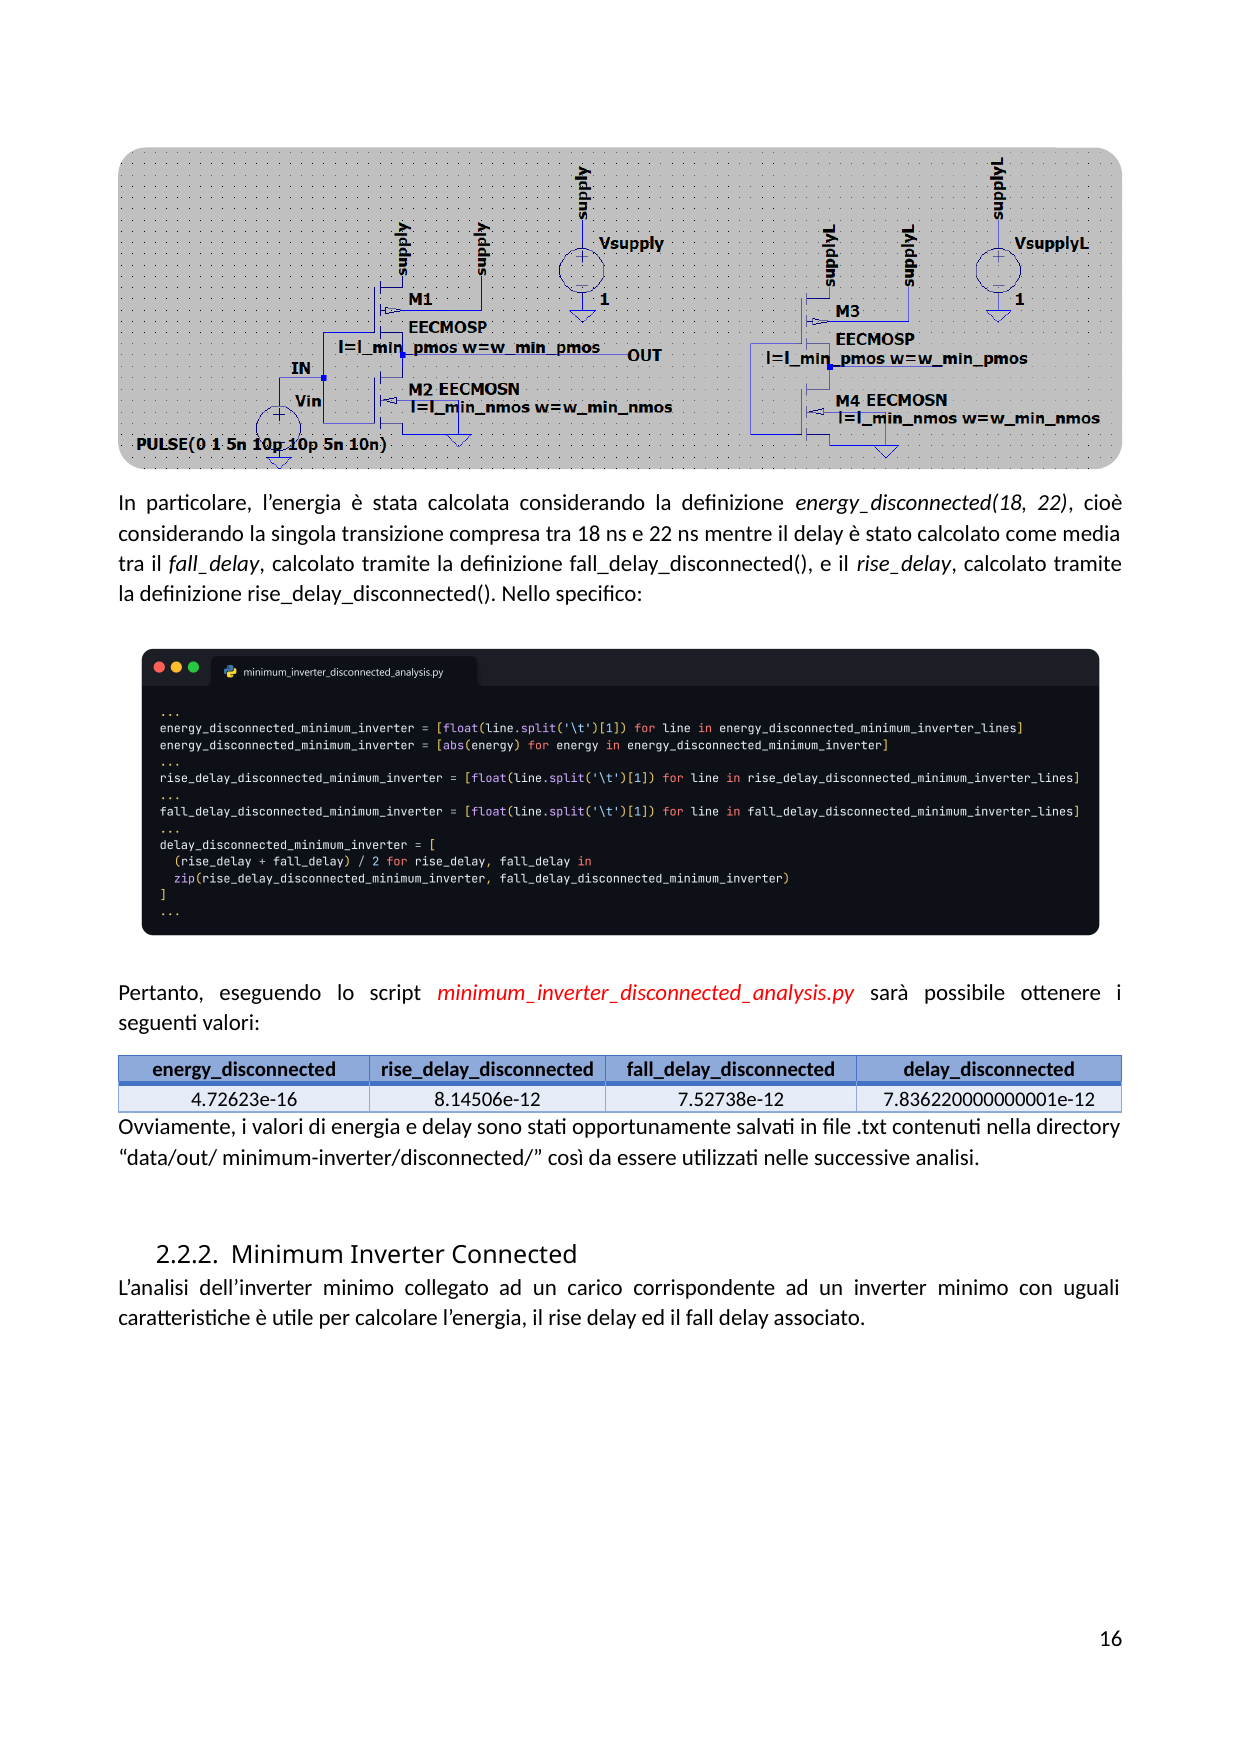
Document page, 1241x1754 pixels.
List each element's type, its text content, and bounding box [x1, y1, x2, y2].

table_header delay_disconnected [857, 1056, 1121, 1081]
picture [118, 626, 1123, 959]
subtitle Minimum Inverter Connected [156, 1236, 1122, 1270]
text Ovviamente, i valori di energia e delay sono stati opportunamente salvati in file .txt contenuti nella directory “data/out/ minimum-inverter/disconnected/” così da essere utilizzati nelle successive analisi. [118, 1113, 1122, 1171]
table_header rise_delay_disconnected [370, 1056, 605, 1081]
table_header fall_delay_disconnected [606, 1056, 856, 1081]
text Pertanto, eseguendo lo script minimum_inverter_disconnected_analysis.py sarà possibile ottenere i seguenti valori: [118, 978, 1122, 1036]
table_cell 4.72623e-16 [119, 1086, 369, 1111]
table_header energy_disconnected [119, 1056, 369, 1081]
table_cell 7.836220000000001e-12 [857, 1086, 1121, 1111]
table_cell 8.14506e-12 [370, 1086, 605, 1111]
text In particolare, l’energia è stata calcolata considerando la definizione energy_disconnected(18, 22), cioè considerando la singola transizione compresa tra 18 ns e 22 ns mentre il delay è stato calcolato come media tra il fall_delay, calcolato tramite la definizione fall_delay_disconnected(), e il rise_delay, calcolato tramite la definizione rise_delay_disconnected(). Nello specifico: [118, 488, 1122, 607]
text L’analisi dell’inverter minimo collegato ad un carico corrispondente ad un inverter minimo con uguali caratteristiche è utile per calcolare l’energia, il rise delay ed il fall delay associato. [118, 1273, 1122, 1331]
picture [118, 147, 1123, 470]
table_cell 7.52738e-12 [606, 1086, 856, 1111]
